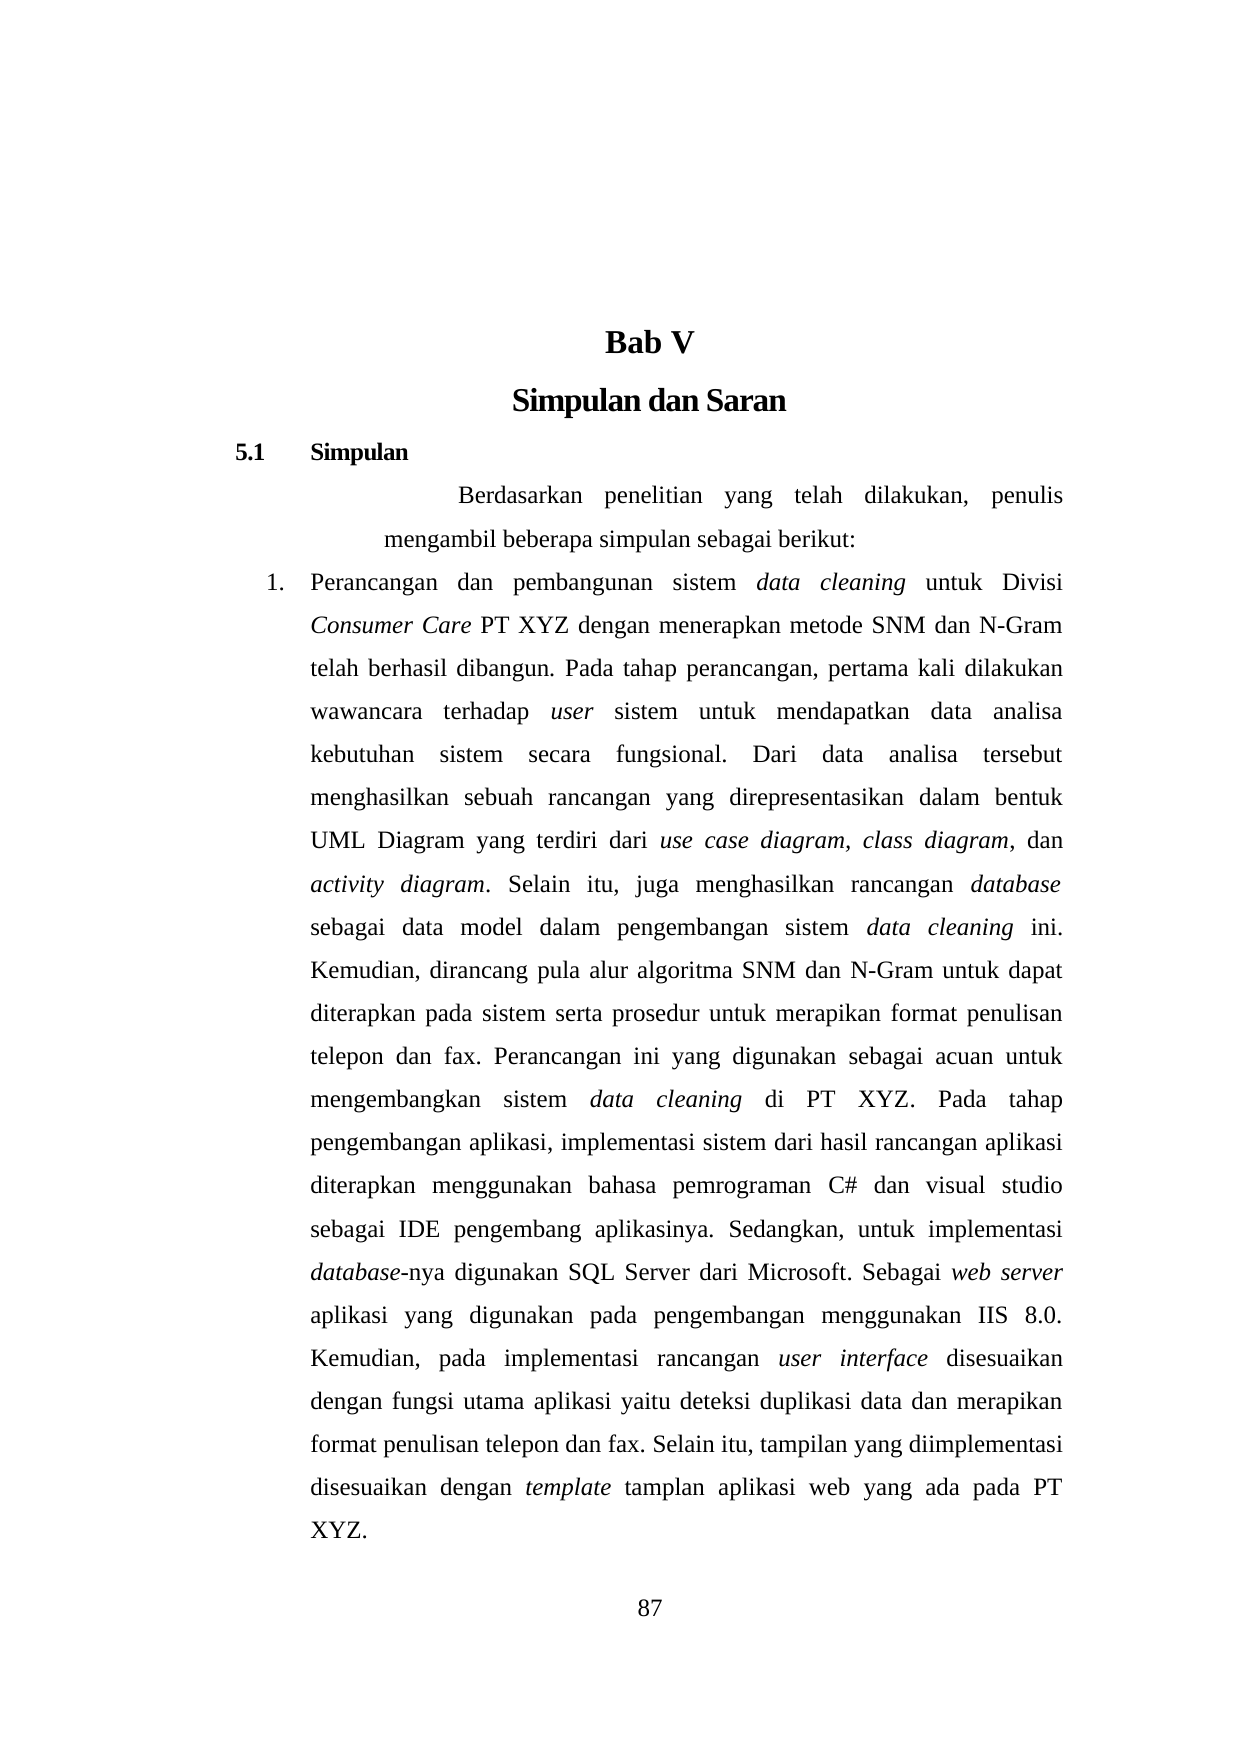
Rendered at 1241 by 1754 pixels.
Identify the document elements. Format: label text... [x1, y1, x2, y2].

text Berdasarkan penelitian yang telah dilakukan, penulis mengambil beberapa simpulan sebagai berikut: [384, 481, 1063, 552]
subtitle Simpulan [235, 437, 1063, 466]
subtitle Simpulan dan Saran [191, 380, 1063, 418]
text Bab V [236, 322, 1063, 361]
list Perancangan dan pembangunan sistem data cleaning untuk Divisi Consumer Care PT XYZ dengan menerapkan metode SNM dan N-Gram telah berhasil dibangun. Pada tahap perancangan, pertama kali dilakukan wawancara terhadap user sistem untuk mendapatkan data analisa kebutuhan sistem secara fungsional. Dari data analisa tersebut menghasilkan sebuah rancangan yang direpresentasikan dalam bentuk UML Diagram yang terdiri dari use case diagram, class diagram, dan activity diagram. Selain itu, juga menghasilkan rancangan database sebagai data model dalam pengembangan sistem data cleaning ini. Kemudian, dirancang pula alur algoritma SNM dan N-Gram untuk dapat diterapkan pada sistem serta prosedur untuk merapikan format penulisan telepon dan fax. Perancangan ini yang digunakan sebagai acuan untuk mengembangkan sistem data cleaning di PT XYZ. Pada tahap pengembangan aplikasi, implementasi sistem dari hasil rancangan aplikasi diterapkan menggunakan bahasa pemrograman C# dan visual studio sebagai IDE pengembang aplikasinya. Sedangkan, untuk implementasi database-nya digunakan SQL Server dari Microsoft. Sebagai web server aplikasi yang digunakan pada pengembangan menggunakan IIS 8.0. Kemudian, pada implementasi rancangan user interface disesuaikan dengan fungsi utama aplikasi yaitu deteksi duplikasi data dan merapikan format penulisan telepon dan fax. Selain itu, tampilan yang diimplementasi disesuaikan dengan template tamplan aplikasi web yang ada pada PT XYZ. [266, 567, 1063, 1544]
